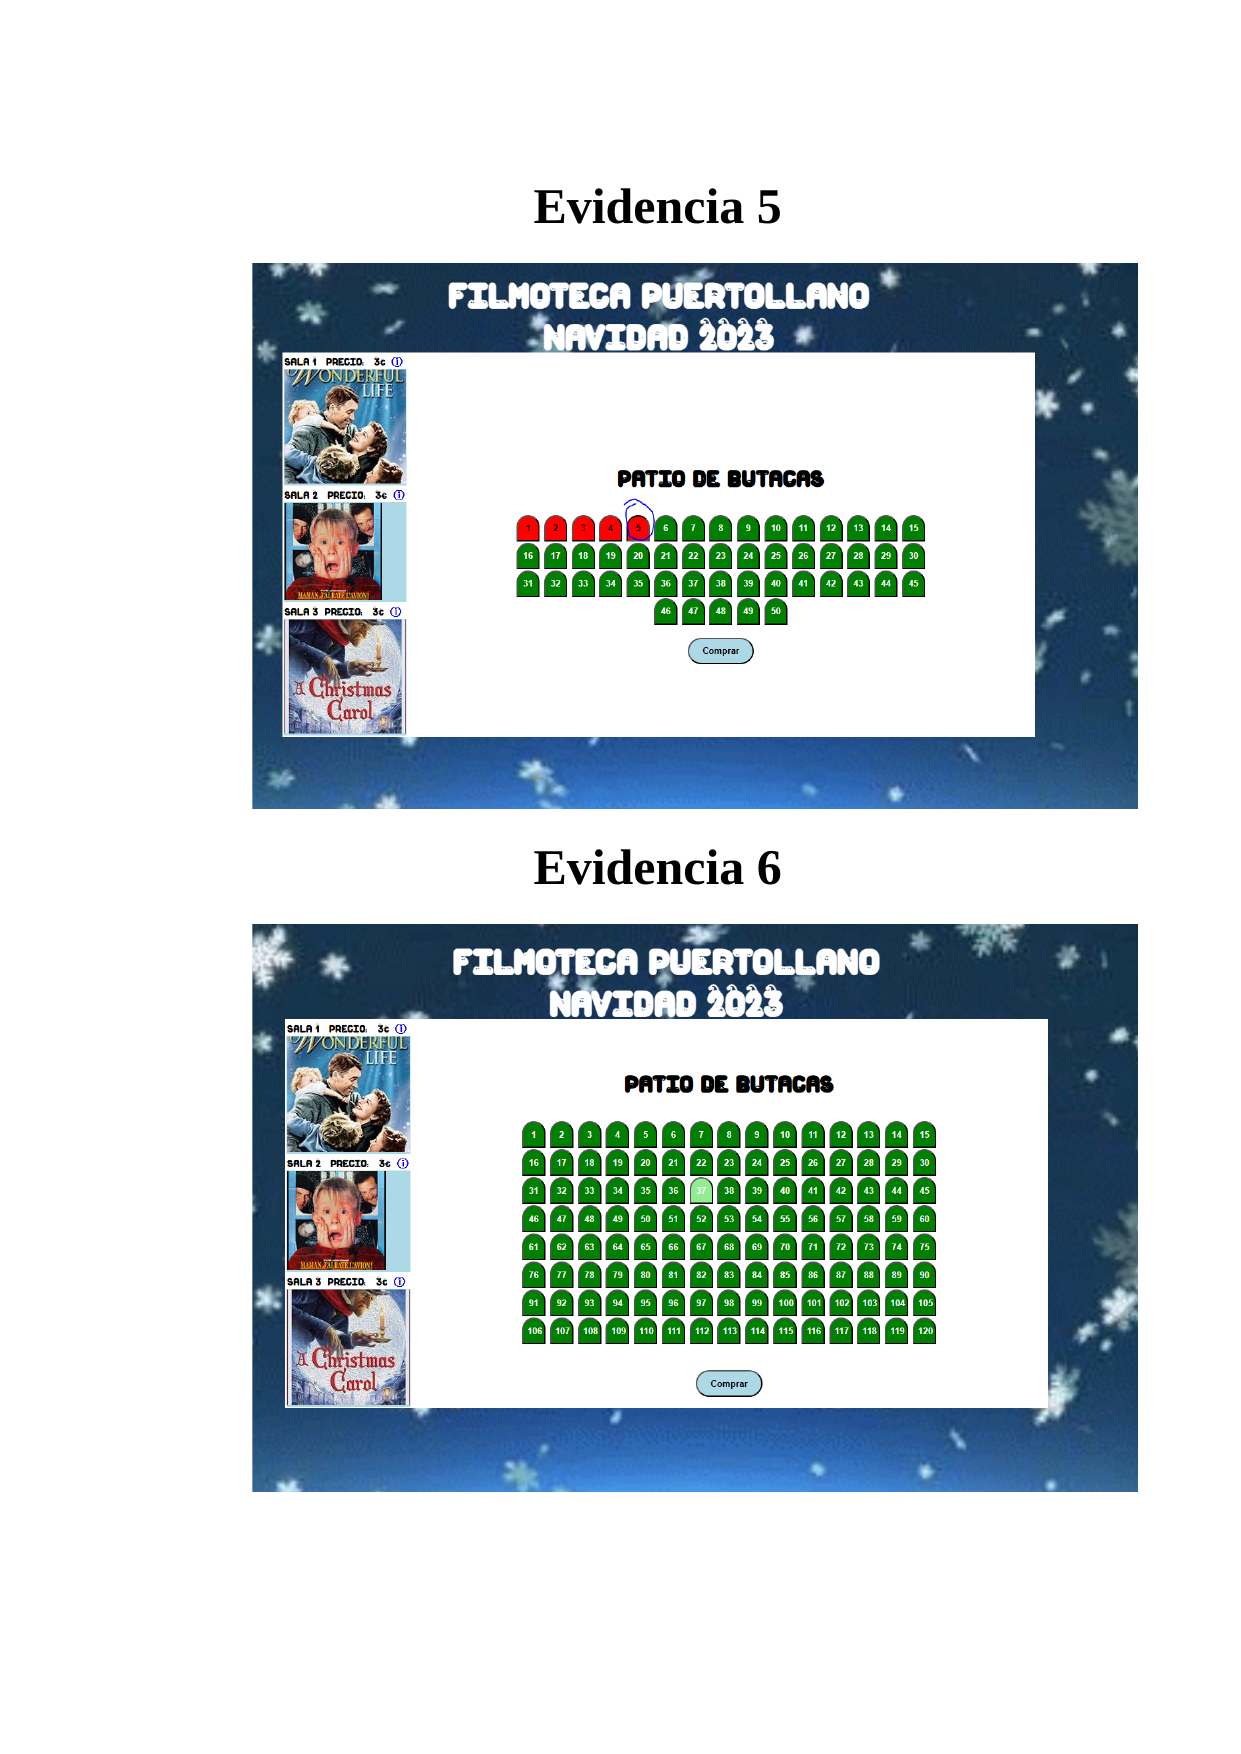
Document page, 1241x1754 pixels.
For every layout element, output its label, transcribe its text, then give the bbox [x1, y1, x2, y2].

picture [252, 924, 1138, 1492]
subtitle Evidencia 5 [252, 177, 1063, 234]
picture [252, 263, 1138, 809]
subtitle Evidencia 6 [252, 837, 1063, 895]
